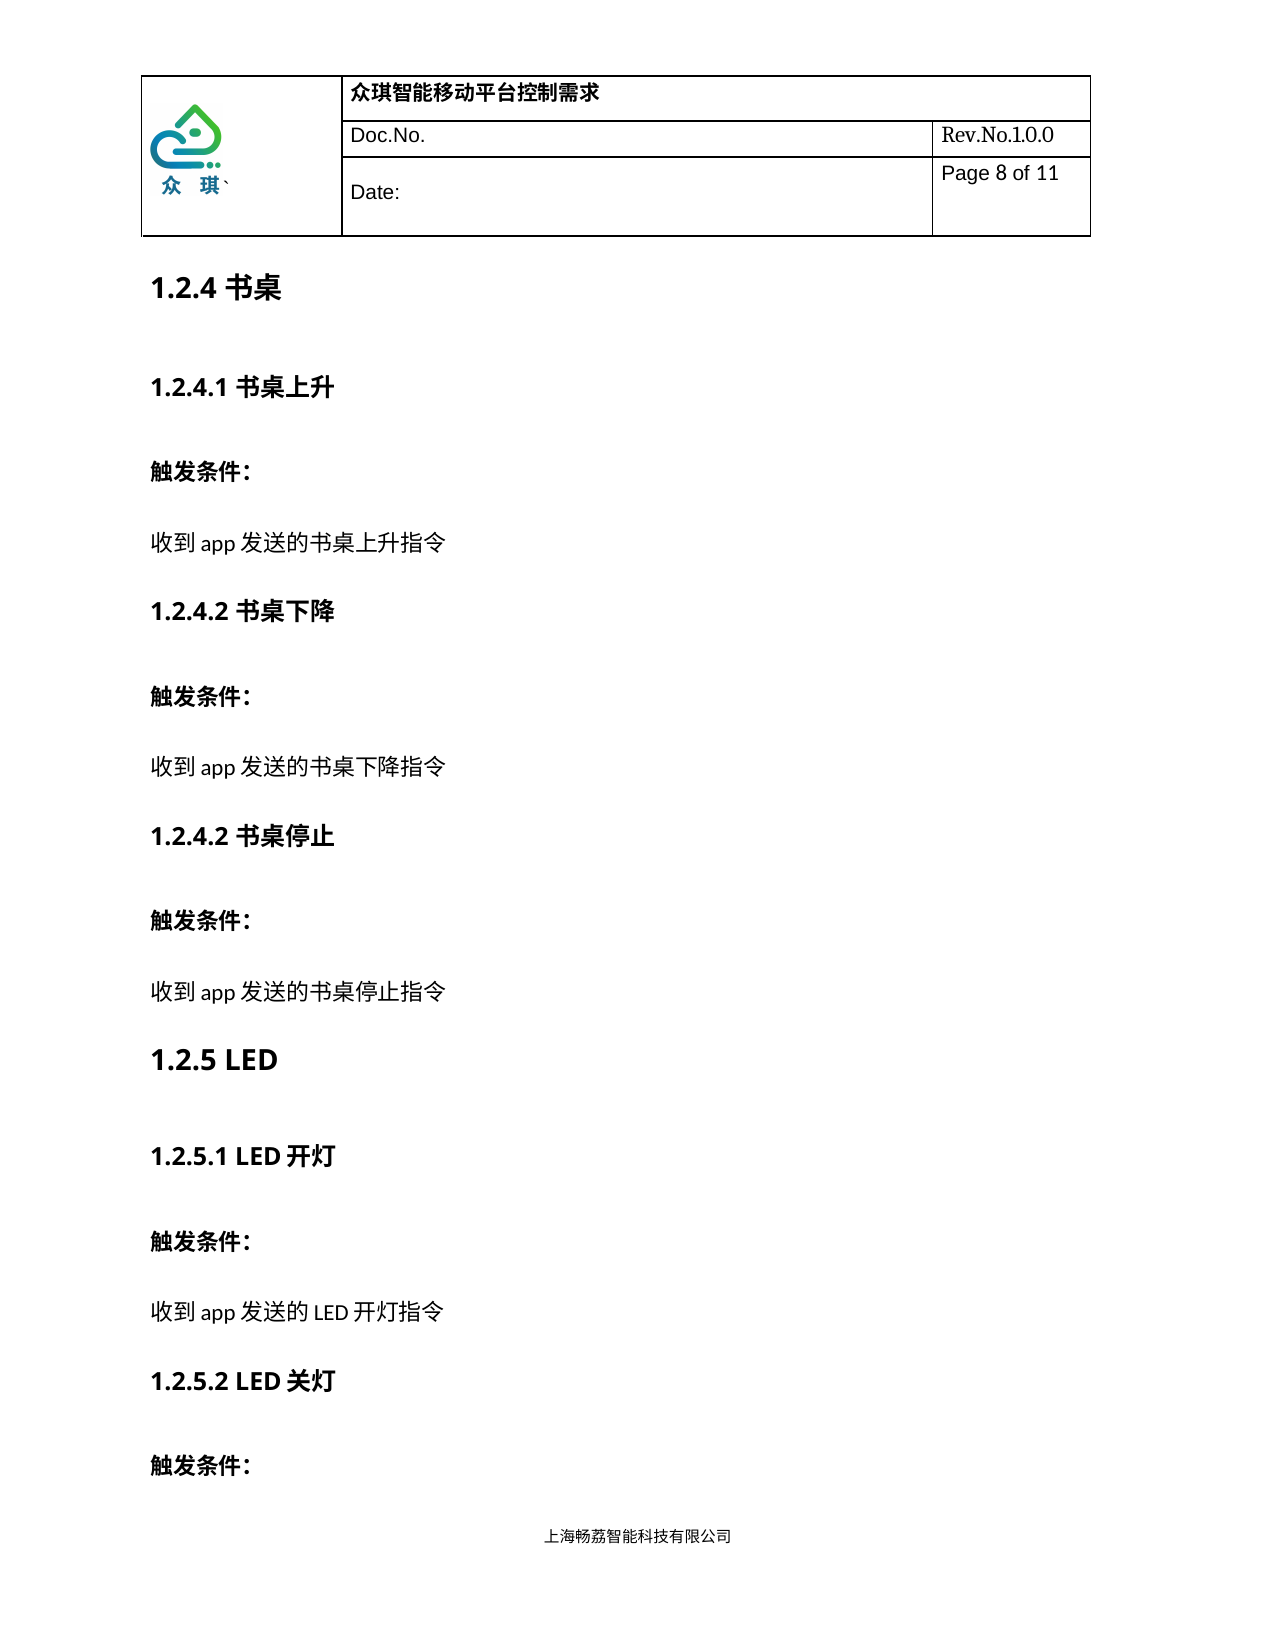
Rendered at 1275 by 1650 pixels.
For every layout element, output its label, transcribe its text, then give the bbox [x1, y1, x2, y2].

text 触发条件： [150, 454, 1125, 487]
text 触发条件： [150, 1448, 1125, 1481]
text 收到app发送的书桌停止指令 [150, 974, 1125, 1007]
picture [150, 103, 223, 196]
subtitle 1.2.4.1 书桌上升 [150, 367, 1125, 403]
text 收到app发送的书桌上升指令 [150, 524, 1125, 558]
subtitle 1.2.5 LED [150, 1039, 1125, 1078]
text 触发条件： [150, 903, 1125, 936]
subtitle 1.2.4.2 书桌停止 [150, 816, 1125, 853]
text 触发条件： [150, 678, 1125, 712]
subtitle 1.2.4.2 书桌下降 [150, 592, 1125, 628]
subtitle 1.2.5.1 LED开灯 [150, 1137, 1125, 1173]
subtitle 1.2.5.2 LED关灯 [150, 1361, 1125, 1397]
text 收到app发送的LED开灯指令 [150, 1294, 1125, 1327]
subtitle 1.2.4 书桌 [150, 265, 1125, 307]
text 触发条件： [150, 1223, 1125, 1257]
text 收到app发送的书桌下降指令 [150, 749, 1125, 782]
